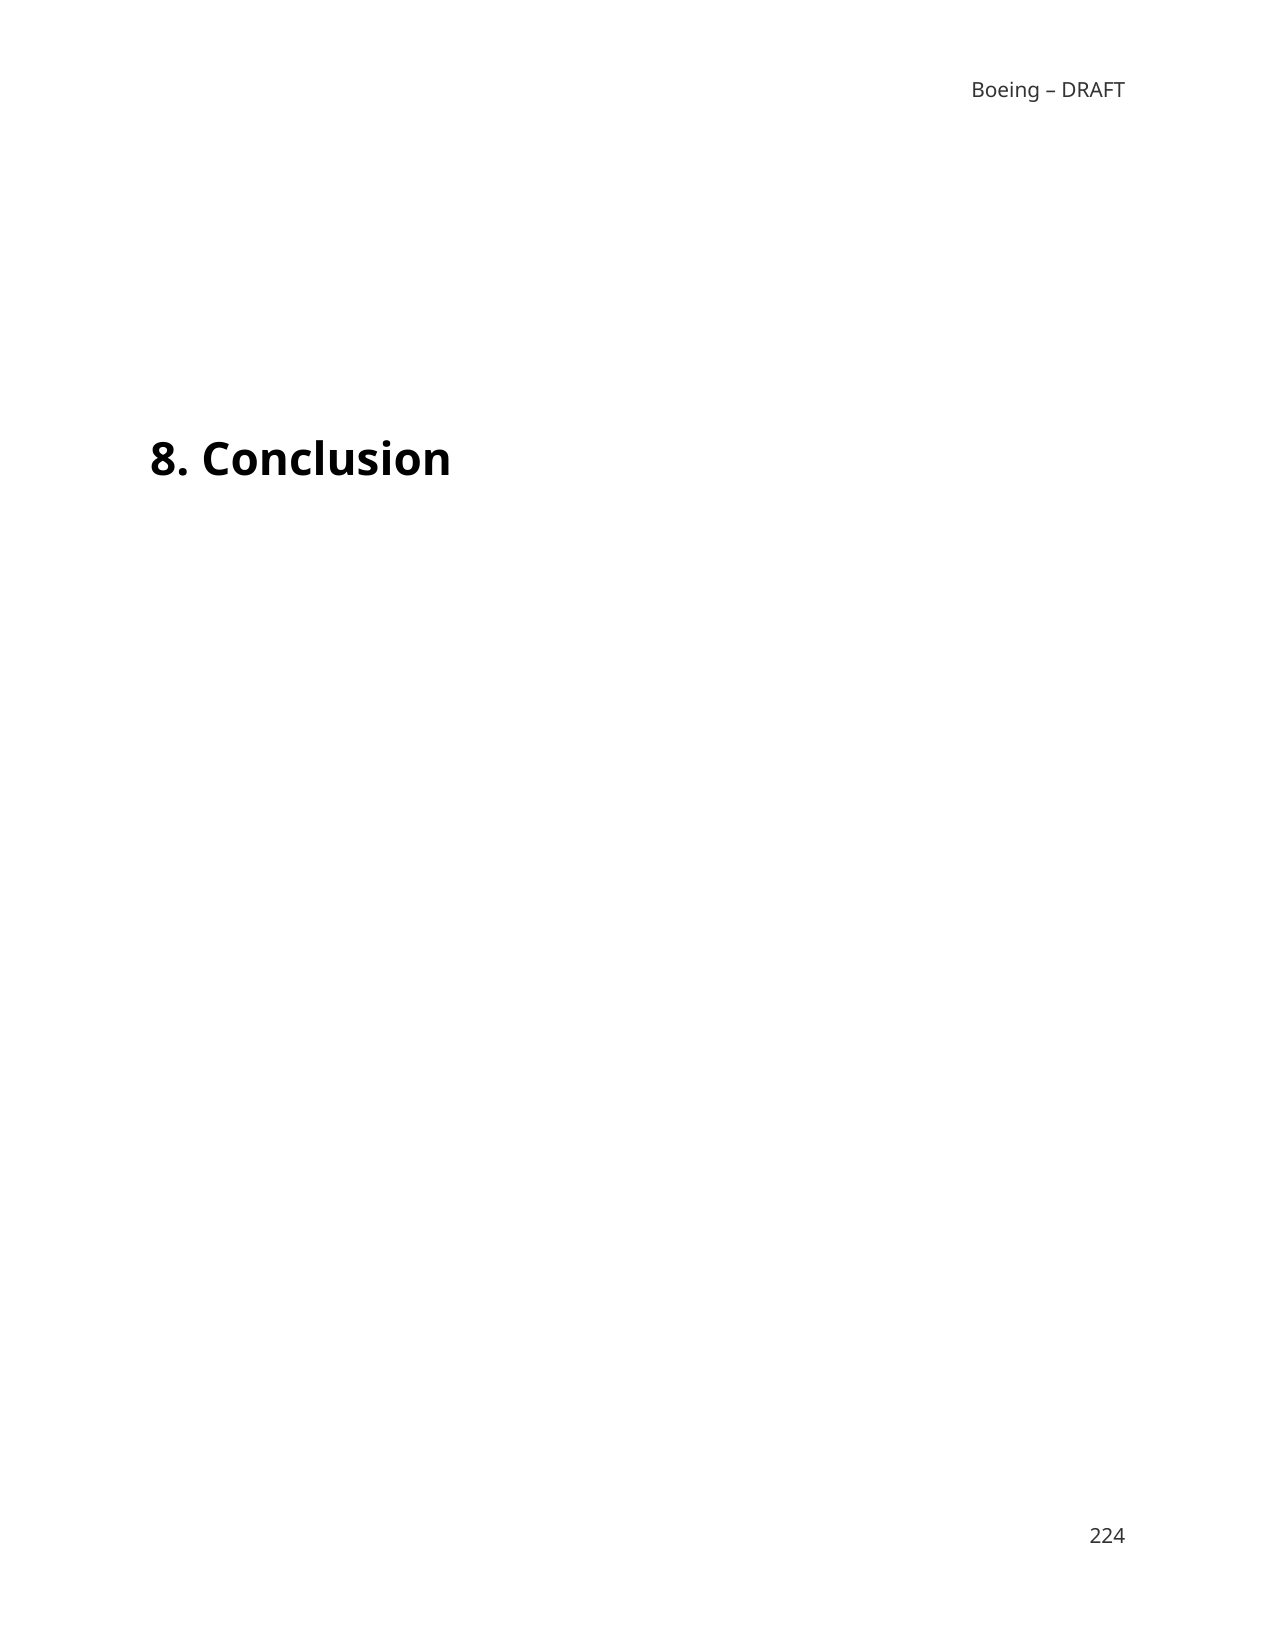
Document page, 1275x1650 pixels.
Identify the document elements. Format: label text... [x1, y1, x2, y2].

subtitle Conclusion [150, 426, 1125, 489]
